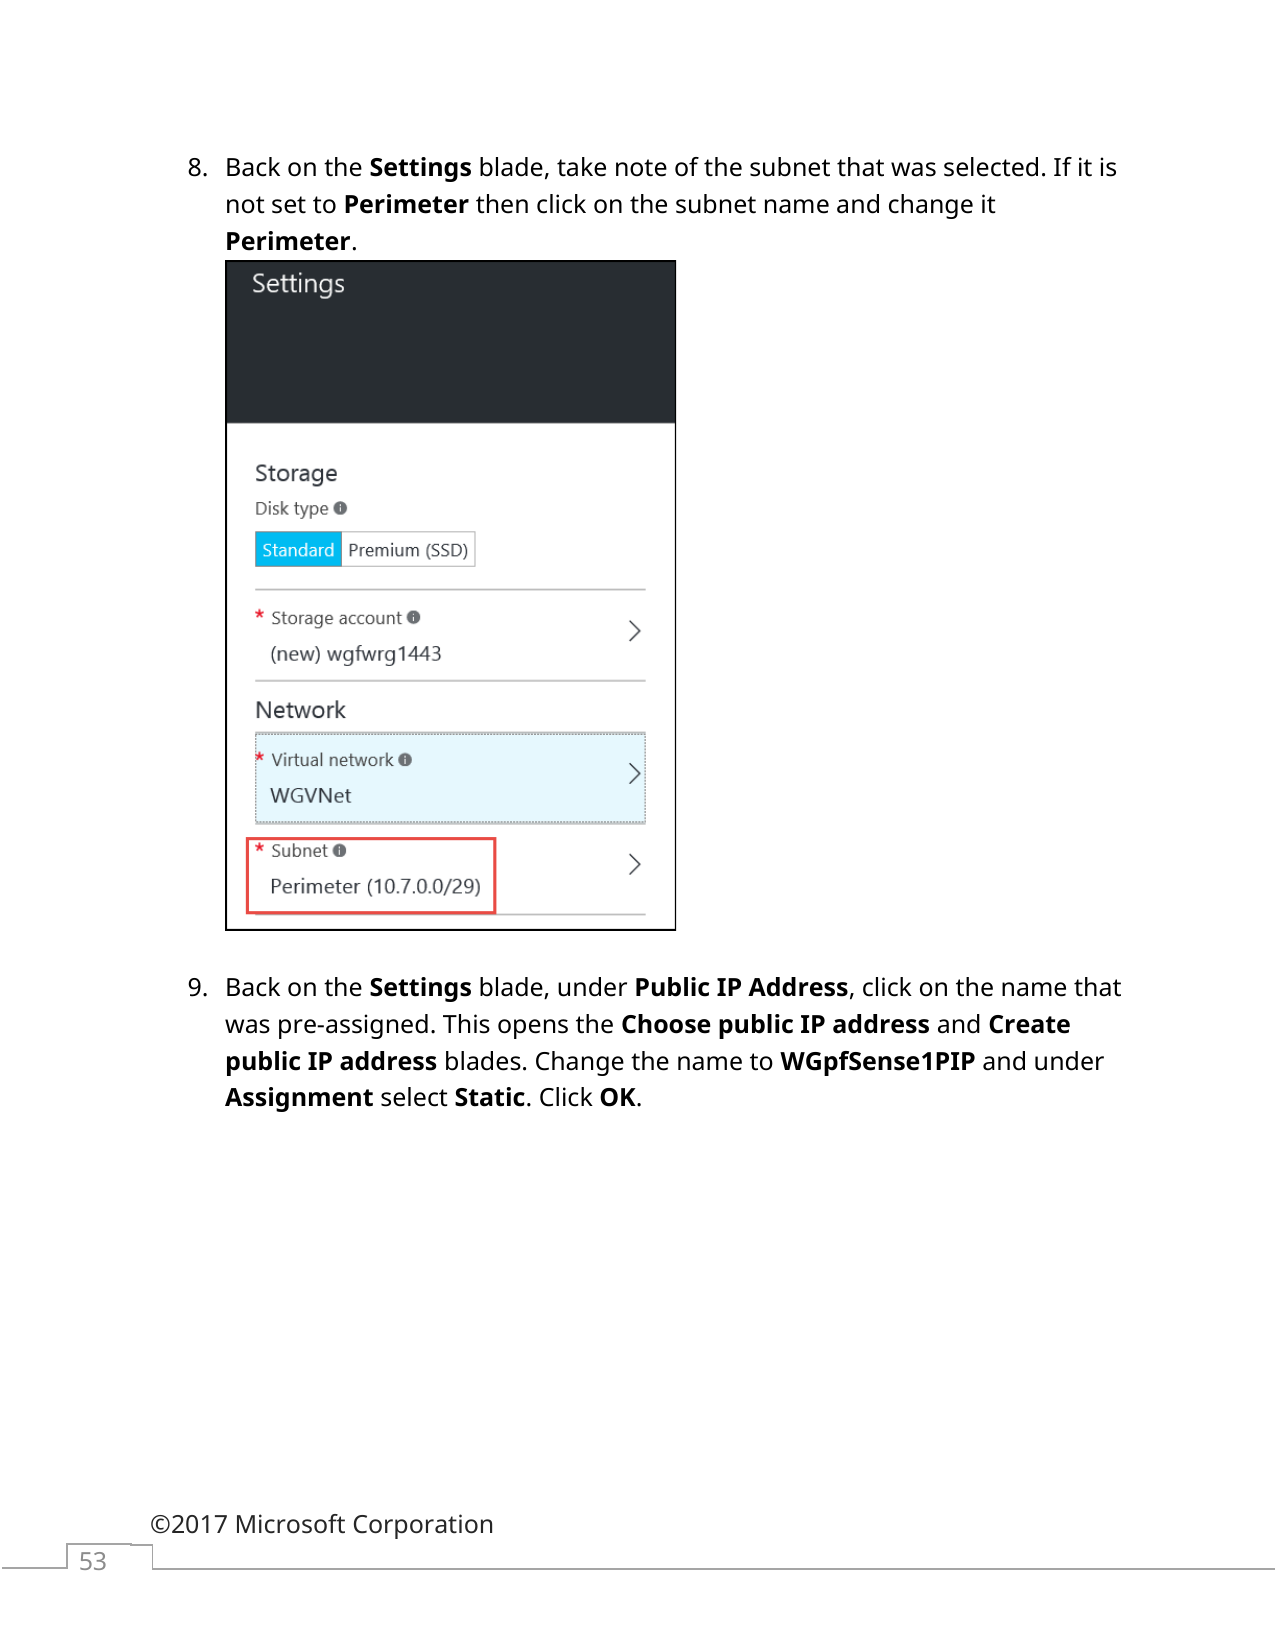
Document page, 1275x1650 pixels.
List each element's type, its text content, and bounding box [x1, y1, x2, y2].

list Back on the Settings blade, take note of the subnet that was selected. If it is not set to Perimeter then click on the subnet name and change it Perimeter. [187, 150, 1125, 258]
picture [225, 260, 677, 931]
list Back on the Settings blade, under Public IP Address, click on the name that was pre-assigned. This opens the Choose public IP address and Create public IP address blades. Change the name to WGpfSense1PIP and under Assignment select Static. Click OK. [187, 969, 1125, 1114]
